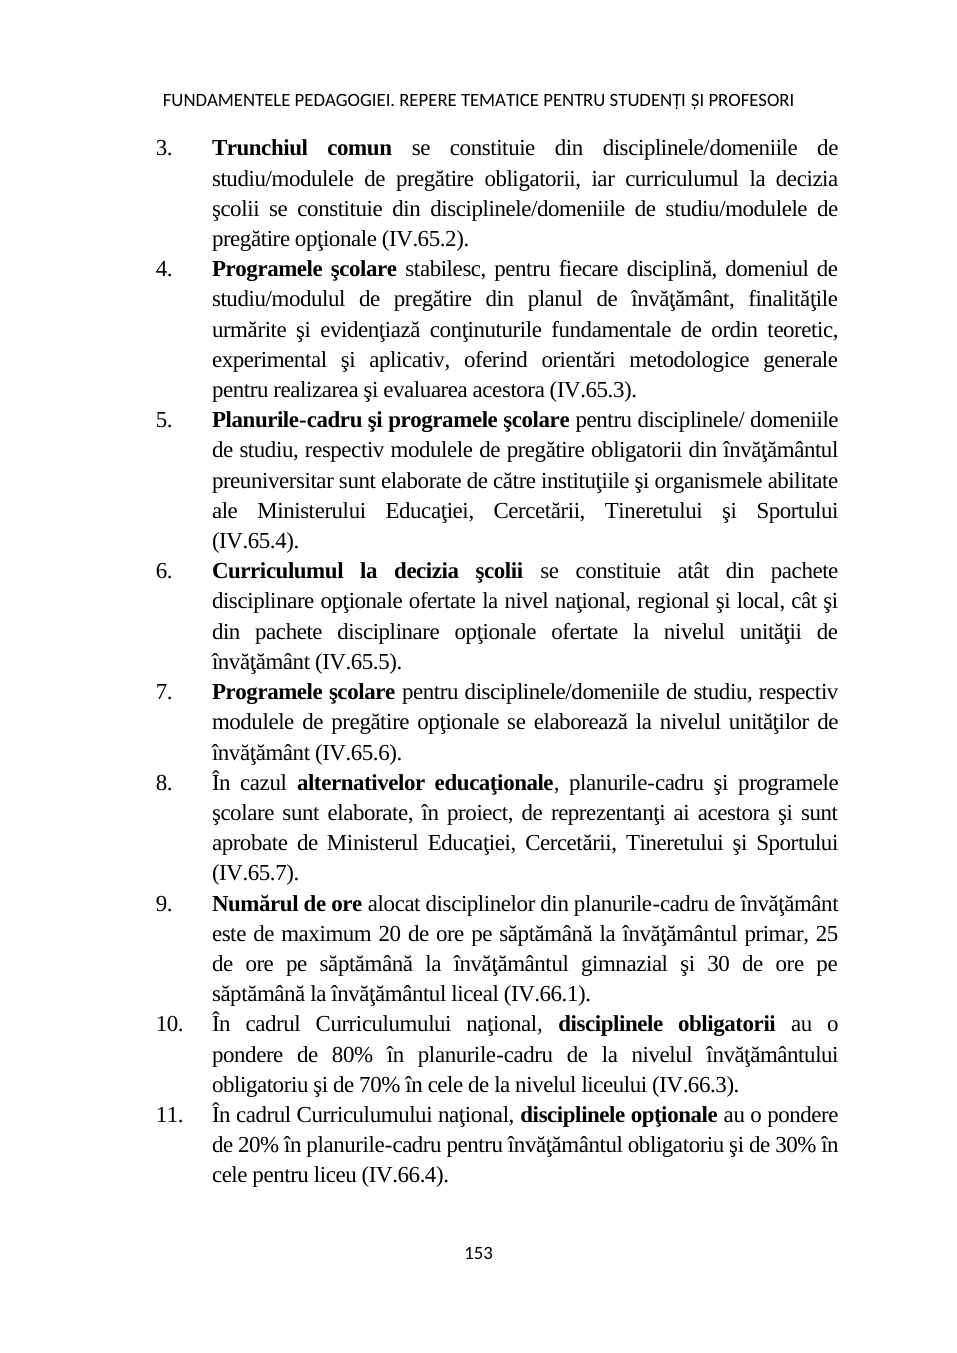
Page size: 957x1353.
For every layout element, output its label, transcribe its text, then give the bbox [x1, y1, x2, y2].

list În cadrul Curriculumului naţional, disciplinele obligatorii au o pondere de 80% în planurile-cadru de la nivelul învăţământului obligatoriu şi de 70% în cele de la nivelul liceului (IV.66.3). [156, 1011, 838, 1097]
list Programele şcolare pentru disciplinele/domeniile de studiu, respectiv modulele de pregătire opţionale se elaborează la nivelul unităţilor de învăţământ (IV.65.6). [156, 678, 838, 765]
list Programele şcolare stabilesc, pentru fiecare disciplină, domeniul de studiu/modulul de pregătire din planul de învăţământ, finalităţile urmărite şi evidenţiază conţinuturile fundamentale de ordin teoretic, experimental şi aplicativ, oferind orientări metodologice generale pentru realizarea şi evaluarea acestora (IV.65.3). [156, 255, 838, 402]
list Trunchiul comun se constituie din disciplinele/domeniile de studiu/modulele de pregătire obligatorii, iar curriculumul la decizia şcolii se constituie din disciplinele/domeniile de studiu/modulele de pregătire opţionale (IV.65.2). [156, 134, 838, 251]
list Planurile-cadru şi programele şcolare pentru disciplinele/ domeniile de studiu, respectiv modulele de pregătire obligatorii din învăţământul preuniversitar sunt elaborate de către instituţiile şi organismele abilitate ale Ministerului Educaţiei, Cercetării, Tineretului şi Sportului (IV.65.4). [156, 406, 838, 553]
list Curriculumul la decizia şcolii se constituie atât din pachete disciplinare opţionale ofertate la nivel naţional, regional şi local, cât şi din pachete disciplinare opţionale ofertate la nivelul unităţii de învăţământ (IV.65.5). [156, 557, 838, 674]
list Numărul de ore alocat disciplinelor din planurile-cadru de învăţământ este de maximum 20 de ore pe săptămână la învăţământul primar, 25 de ore pe săptămână la învăţământul gimnazial şi 30 de ore pe săptămână la învăţământul liceal (IV.66.1). [156, 890, 838, 1007]
list În cazul alternativelor educaţionale, planurile-cadru şi programele şcolare sunt elaborate, în proiect, de reprezentanţi ai acestora şi sunt aprobate de Ministerul Educaţiei, Cercetării, Tineretului şi Sportului (IV.65.7). [156, 769, 838, 886]
list În cadrul Curriculumului naţional, disciplinele opţionale au o pondere de 20% în planurile-cadru pentru învăţământul obligatoriu şi de 30% în cele pentru liceu (IV.66.4). [156, 1101, 838, 1188]
